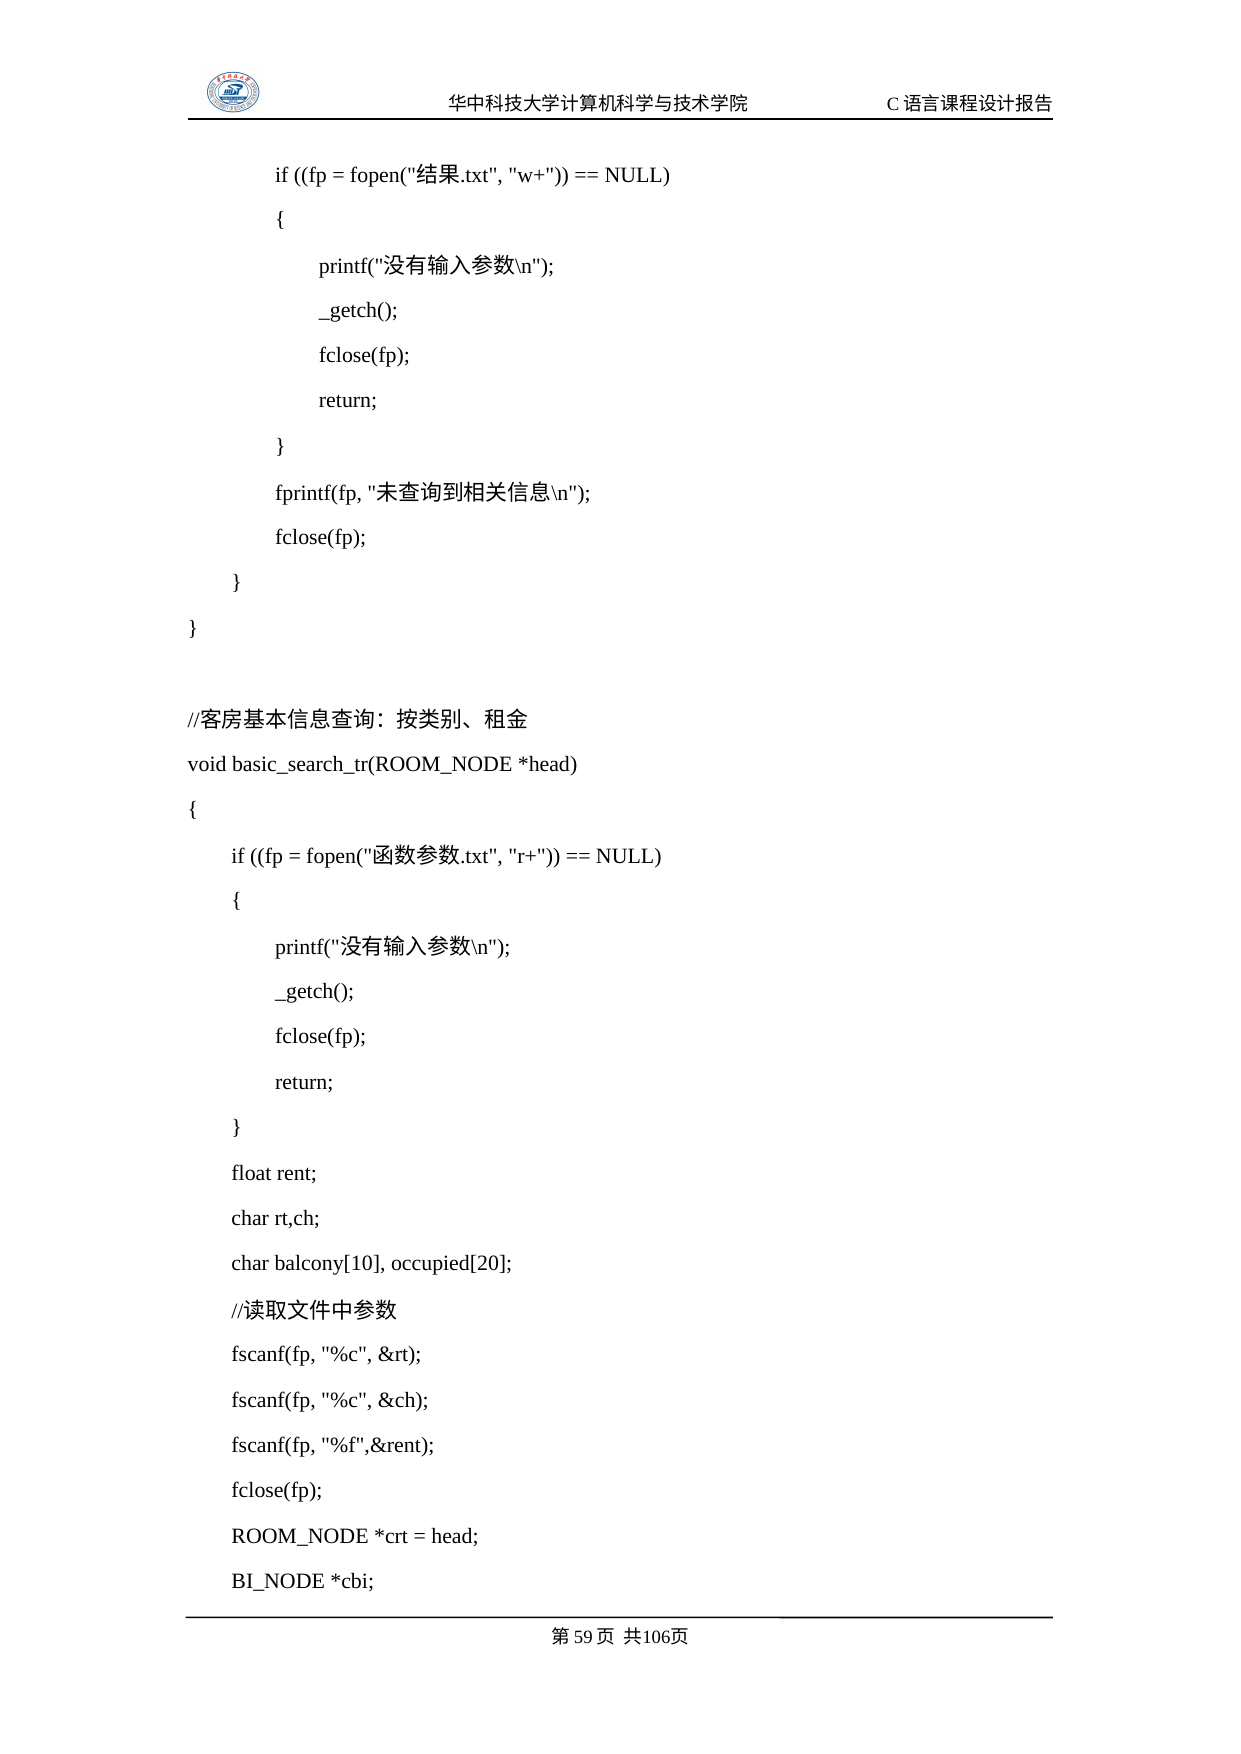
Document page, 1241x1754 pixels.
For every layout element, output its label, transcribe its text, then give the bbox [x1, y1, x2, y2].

text char rt,ch; [187, 1195, 1053, 1240]
text fclose(fp); [187, 514, 1053, 559]
text printf("没有输入参数\n"); [187, 922, 1053, 968]
text fscanf(fp, "%c", &rt); [187, 1331, 1053, 1377]
text void basic_search_tr(ROOM_NODE *head) [187, 741, 1053, 786]
text { [187, 786, 1053, 832]
text return; [187, 377, 1053, 423]
text printf("没有输入参数\n"); [187, 241, 1053, 287]
text ROOM_NODE *crt = head; [187, 1513, 1053, 1558]
text BI_NODE *cbi; [187, 1558, 1053, 1604]
text } [187, 1104, 1053, 1149]
text } [187, 423, 1053, 468]
text fclose(fp); [187, 1013, 1053, 1059]
picture [200, 70, 264, 113]
text if ((fp = fopen("结果.txt", "w+")) == NULL) [187, 150, 1053, 196]
text return; [187, 1059, 1053, 1104]
text fscanf(fp, "%f",&rent); [187, 1422, 1053, 1467]
text //读取文件中参数 [187, 1286, 1053, 1331]
text char balcony[10], occupied[20]; [187, 1240, 1053, 1286]
text } [187, 559, 1053, 604]
text float rent; [187, 1149, 1053, 1195]
text { [187, 196, 1053, 241]
text fscanf(fp, "%c", &ch); [187, 1377, 1053, 1422]
text //客房基本信息查询：按类别、租金 [187, 695, 1053, 741]
text fprintf(fp, "未查询到相关信息\n"); [187, 468, 1053, 514]
text } [187, 604, 1053, 650]
text _getch(); [187, 968, 1053, 1013]
text _getch(); [187, 287, 1053, 332]
text fclose(fp); [187, 332, 1053, 377]
text { [187, 877, 1053, 922]
text if ((fp = fopen("函数参数.txt", "r+")) == NULL) [187, 832, 1053, 877]
text fclose(fp); [187, 1467, 1053, 1513]
